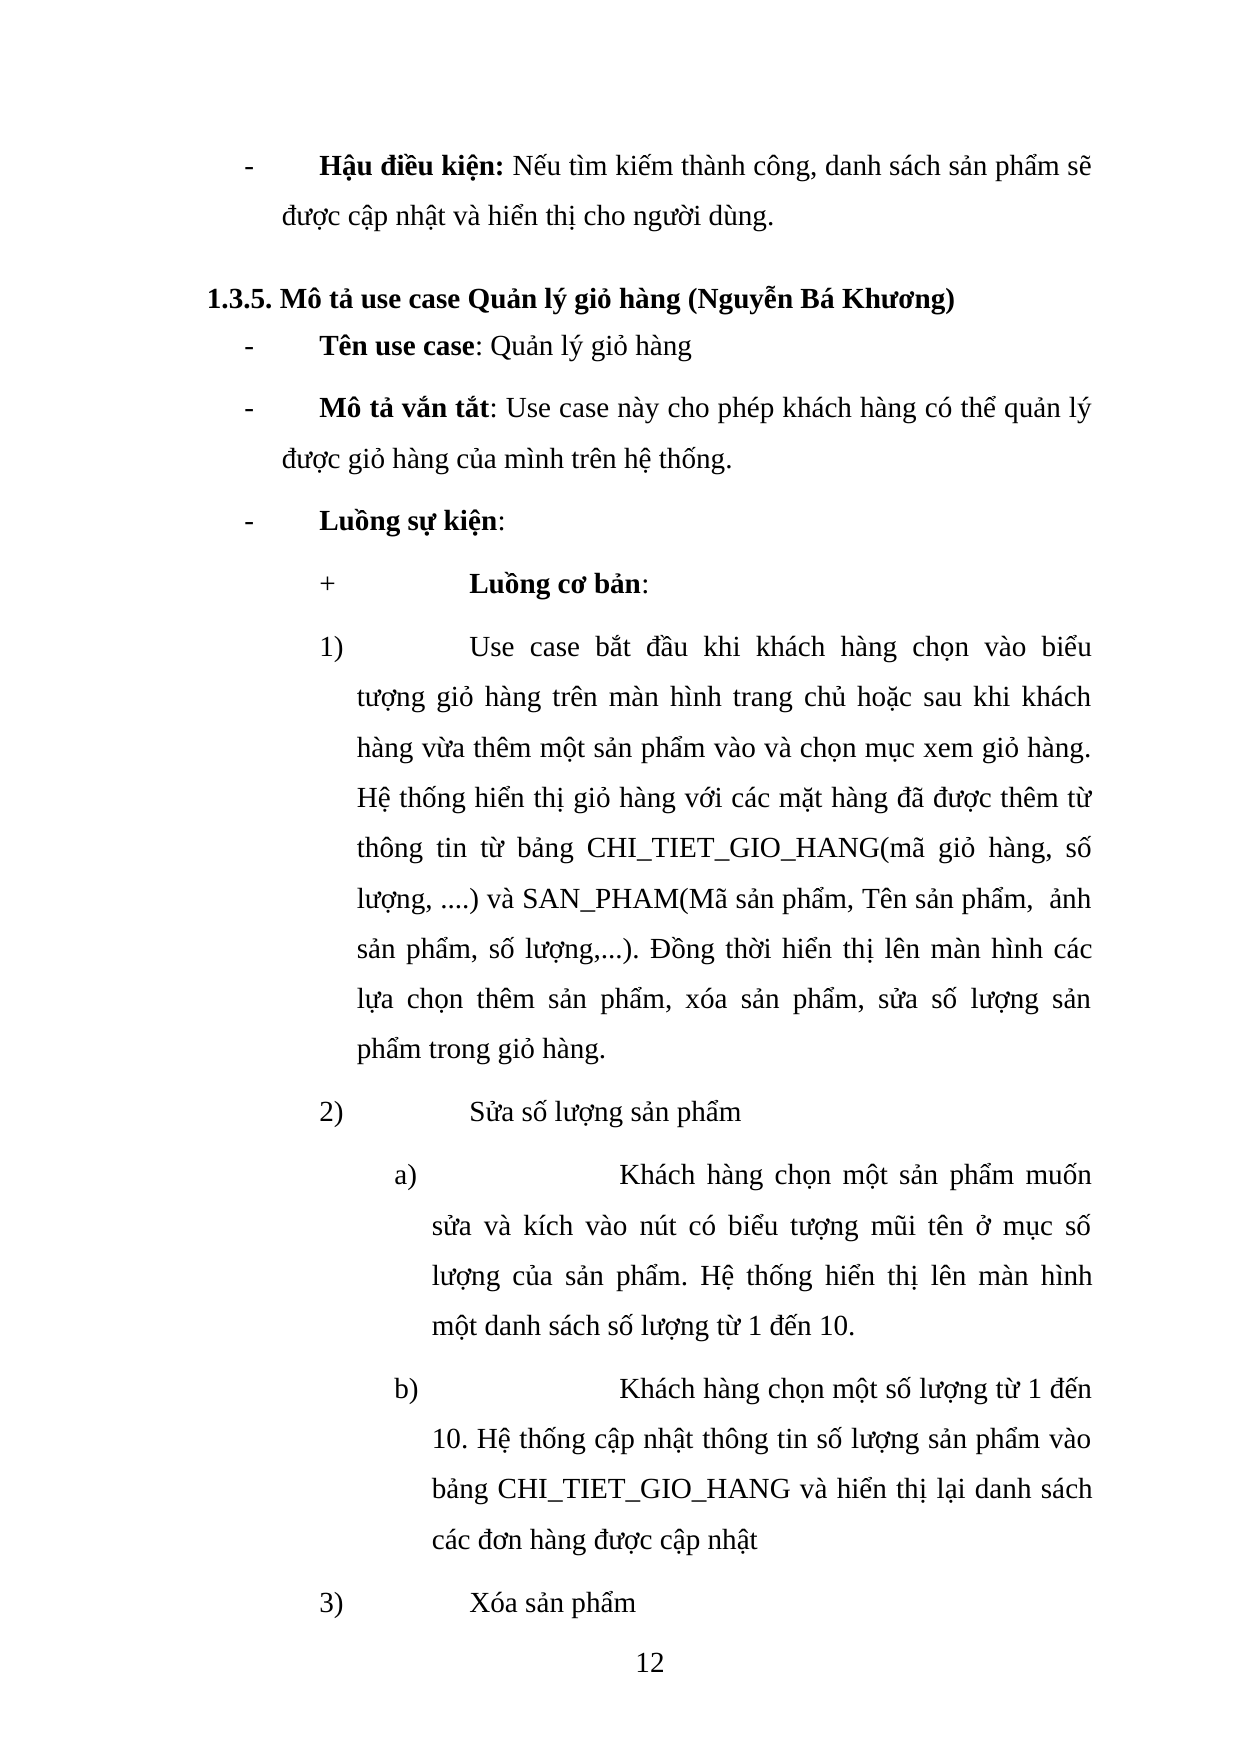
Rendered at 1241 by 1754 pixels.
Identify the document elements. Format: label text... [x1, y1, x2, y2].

list Hậu điều kiện: Nếu tìm kiếm thành công, danh sách sản phẩm sẽ được cập nhật và hiển thị cho người dùng. [244, 148, 1093, 231]
list Sửa số lượng sản phẩm [319, 1094, 1093, 1128]
list Use case bắt đầu khi khách hàng chọn vào biểu tượng giỏ hàng trên màn hình trang chủ hoặc sau khi khách hàng vừa thêm một sản phẩm vào và chọn mục xem giỏ hàng. Hệ thống hiển thị giỏ hàng với các mặt hàng đã được thêm từ thông tin từ bảng CHI_TIET_GIO_HANG(mã giỏ hàng, số lượng, ....) và SAN_PHAM(Mã sản phẩm, Tên sản phẩm, ảnh sản phẩm, số lượng,...). Đồng thời hiển thị lên màn hình các lựa chọn thêm sản phẩm, xóa sản phẩm, sửa số lượng sản phẩm trong giỏ hàng. [319, 629, 1093, 1065]
list Xóa sản phẩm [319, 1585, 1093, 1618]
list Mô tả vắn tắt: Use case này cho phép khách hàng có thể quản lý được giỏ hàng của mình trên hệ thống. [244, 390, 1093, 474]
list Luồng sự kiện: [244, 503, 1093, 537]
subtitle 1.3.5. Mô tả use case Quản lý giỏ hàng (Nguyễn Bá Khương) [207, 282, 1093, 315]
list Khách hàng chọn một số lượng từ 1 đến 10. Hệ thống cập nhật thông tin số lượng sản phẩm vào bảng CHI_TIET_GIO_HANG và hiển thị lại danh sách các đơn hàng được cập nhật [394, 1371, 1093, 1556]
list Khách hàng chọn một sản phẩm muốn sửa và kích vào nút có biểu tượng mũi tên ở mục số lượng của sản phẩm. Hệ thống hiển thị lên màn hình một danh sách số lượng từ 1 đến 10. [394, 1157, 1093, 1342]
list Luồng cơ bản: [319, 566, 1093, 600]
list Tên use case: Quản lý giỏ hàng [244, 328, 1093, 361]
